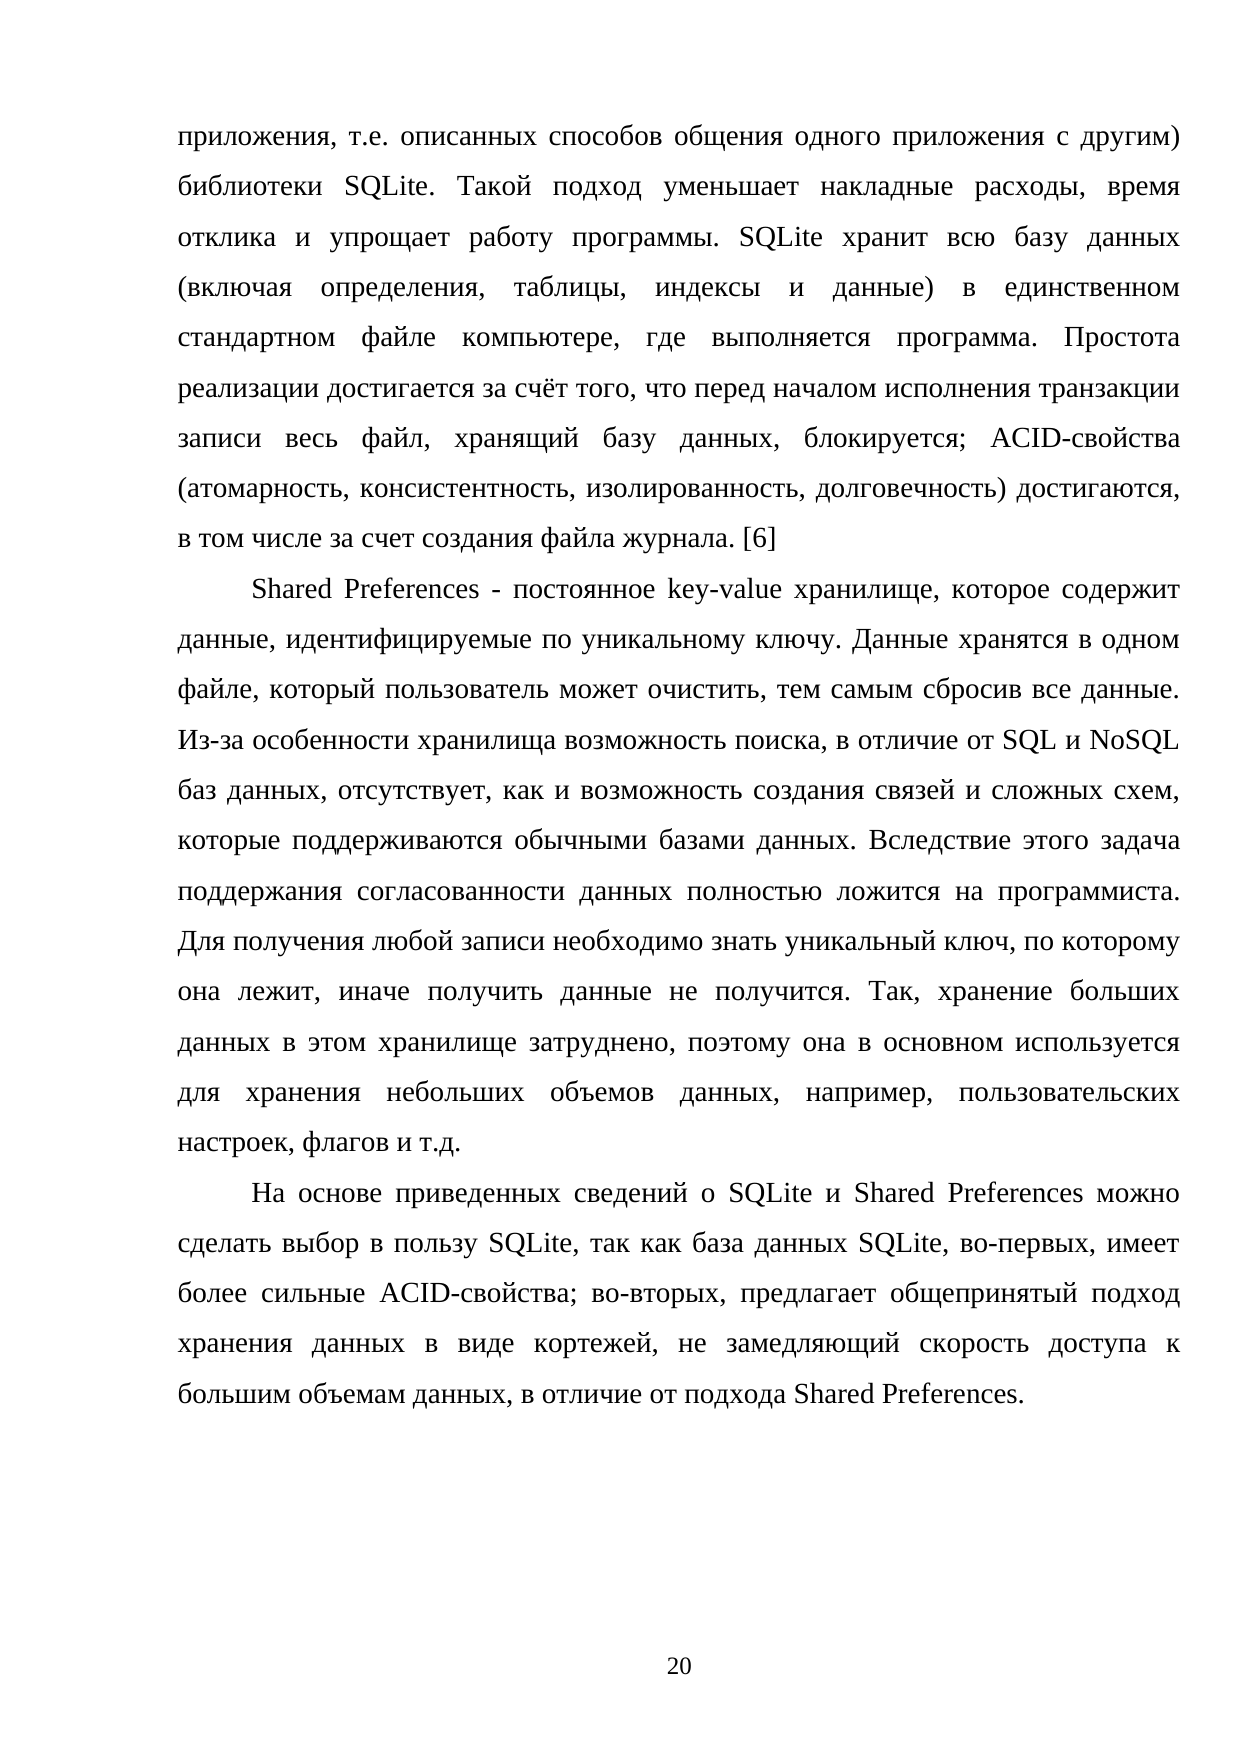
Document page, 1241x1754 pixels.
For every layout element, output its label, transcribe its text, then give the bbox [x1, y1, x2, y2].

text Shared Preferences - постоянное key-value хранилище, которое содержит данные, идентифицируемые по уникальному ключу. Данные хранятся в одном файле, который пользователь может очистить, тем самым сбросив все данные. Из-за особенности хранилища возможность поиска, в отличие от SQL и NoSQL баз данных, отсутствует, как и возможность создания связей и сложных схем, которые поддерживаются обычными базами данных. Вследствие этого задача поддержания согласованности данных полностью ложится на программиста. Для получения любой записи необходимо знать уникальный ключ, по которому она лежит, иначе получить данные не получится. Так, хранение больших данных в этом хранилище затруднено, поэтому она в основном используется для хранения небольших объемов данных, например, пользовательских настроек, флагов и т.д. [177, 571, 1181, 1158]
text На основе приведенных сведений о SQLite и Shared Preferences можно сделать выбор в пользу SQLite, так как база данных SQLite, во-первых, имеет более сильные ACID-свойства; во-вторых, предлагает общепринятый подход хранения данных в виде кортежей, не замедляющий скорость доступа к большим объемам данных, в отличие от подхода Shared Preferences. [177, 1175, 1181, 1409]
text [177, 118, 1181, 554]
